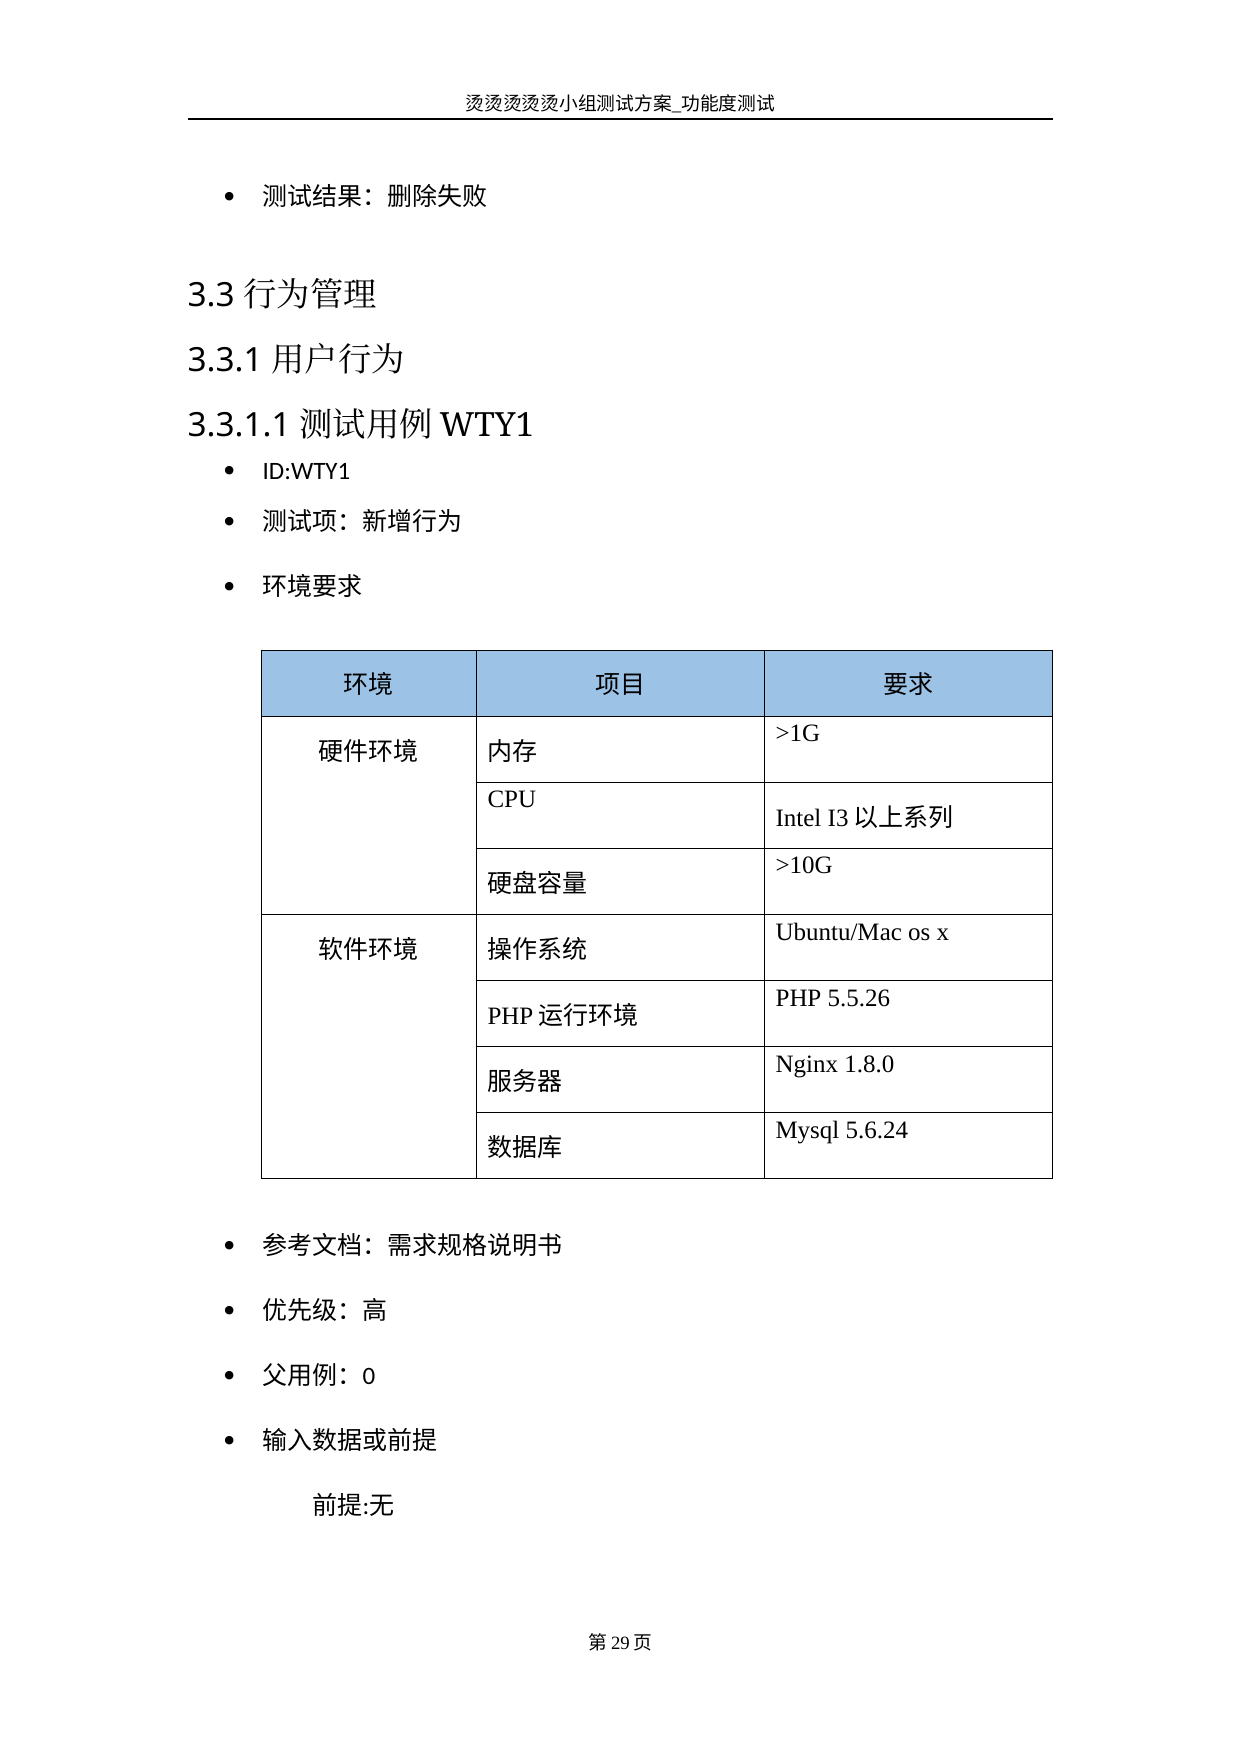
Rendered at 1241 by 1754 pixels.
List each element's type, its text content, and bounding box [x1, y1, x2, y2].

list 前提:无 [262, 1471, 1053, 1536]
table_cell 内存 [477, 717, 764, 782]
list 优先级：高 [225, 1276, 1053, 1341]
table_cell PHP运行环境 [477, 981, 764, 1046]
list 测试结果：删除失败 [225, 162, 1053, 227]
subtitle 3.3 行为管理 [187, 259, 1053, 324]
list 环境要求 [225, 552, 1053, 617]
list ID:WTY1 [225, 454, 1053, 487]
table_cell Mysql 5.6.24 [765, 1113, 1052, 1178]
list 参考文档：需求规格说明书 [225, 1211, 1053, 1276]
list 父用例：0 [225, 1341, 1053, 1406]
table_cell PHP 5.5.26 [765, 981, 1052, 1046]
table_cell 软件环境 [262, 915, 476, 1178]
table_cell CPU [477, 783, 764, 848]
table_header 项目 [477, 651, 764, 716]
table_cell 硬盘容量 [477, 849, 764, 914]
table_cell 操作系统 [477, 915, 764, 980]
subtitle 3.3.1.1 测试用例WTY1 [187, 389, 1053, 454]
table_cell 硬件环境 [262, 717, 476, 914]
table_cell >10G [765, 849, 1052, 914]
table_cell Intel I3以上系列 [765, 783, 1052, 848]
table_cell 服务器 [477, 1047, 764, 1112]
table_header 要求 [765, 651, 1052, 716]
table_cell >1G [765, 717, 1052, 782]
table_cell Ubuntu/Mac os x [765, 915, 1052, 980]
table_cell 数据库 [477, 1113, 764, 1178]
table_header 环境 [262, 651, 476, 716]
list 测试项：新增行为 [225, 487, 1053, 552]
table_cell Nginx 1.8.0 [765, 1047, 1052, 1112]
subtitle 3.3.1 用户行为 [187, 324, 1053, 389]
list 输入数据或前提 [225, 1406, 1053, 1471]
